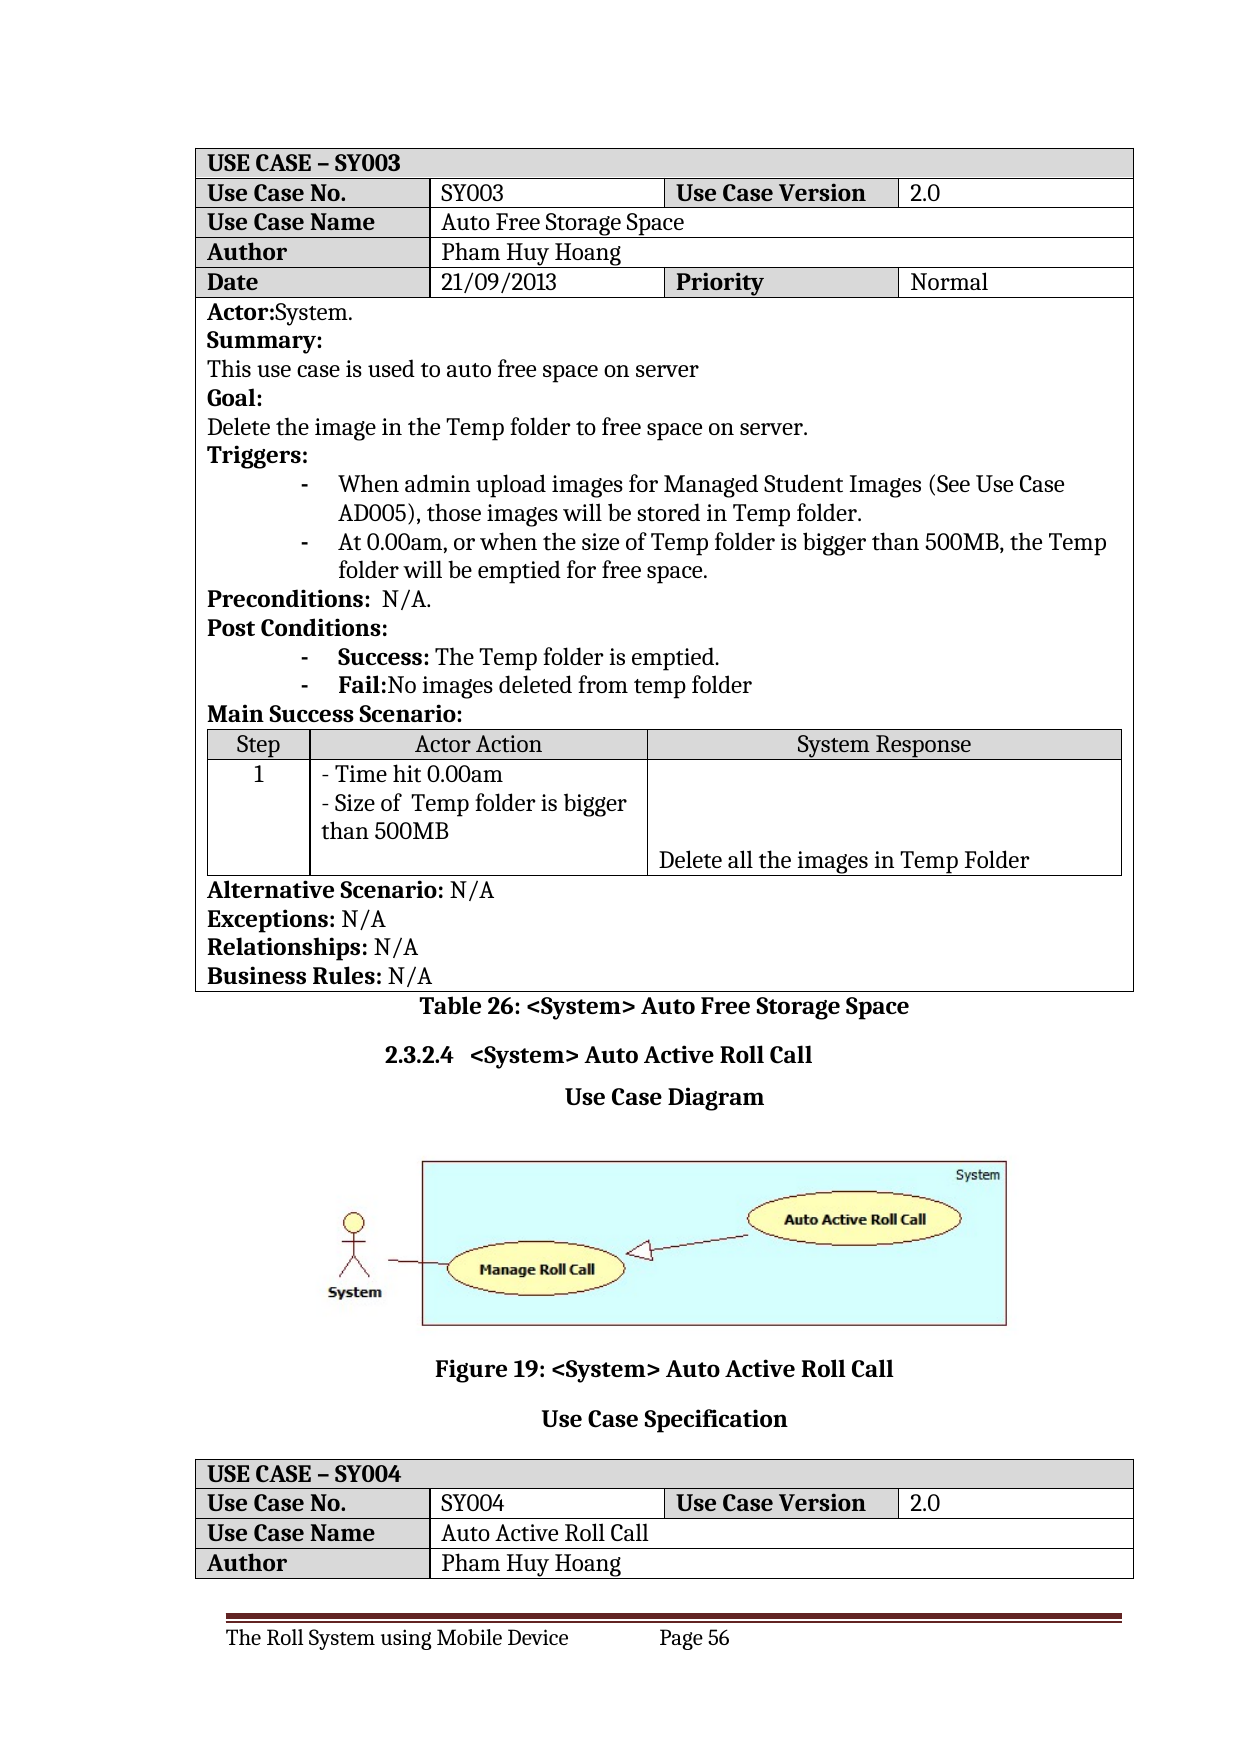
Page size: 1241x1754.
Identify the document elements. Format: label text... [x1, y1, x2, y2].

table_cell Priority [665, 268, 898, 297]
table_cell Pham Huy Hoang [431, 238, 1133, 267]
table_cell Auto Free Storage Space [431, 208, 1133, 237]
text Table 26: <System> Auto Free Storage Space [207, 992, 1122, 1021]
table_cell Use Case Version [665, 1489, 898, 1518]
table_cell Use Case No. [196, 179, 429, 207]
table_cell Use Case No. [196, 1489, 429, 1518]
subtitle Use Case Specification [207, 1404, 1122, 1433]
table_cell Use Case Name [196, 1519, 429, 1548]
table_cell Actor:System. Summary: This use case is used to auto free space on server Goal: Delete the image in the Temp folder to free space on server. Triggers: When admin upload images for Managed Student Images (See Use Case AD005), those images will be stored in Temp folder. At 0.00am, or when the size of Temp folder is bigger than 500MB, the Temp folder will be emptied for free space. Preconditions: N/A. Post Conditions: Success: The Temp folder is emptied. Fail:No images deleted from temp folder Main Success Scenario: Alternative Scenario: N/A Exceptions: N/A Relationships: N/A Business Rules: N/A [196, 298, 1133, 991]
table_header USE CASE – SY003 [196, 149, 1133, 177]
table_cell SY003 [431, 179, 664, 207]
table_cell 2.0 [899, 1489, 1133, 1518]
subtitle <System> Auto Active Roll Call [385, 1041, 1122, 1070]
picture [297, 1136, 1032, 1351]
table_cell Author [196, 238, 429, 267]
table_cell Author [196, 1549, 429, 1578]
table_cell 2.0 [899, 179, 1133, 207]
table_cell Date [196, 268, 429, 297]
table_cell 21/09/2013 [431, 268, 664, 297]
table_cell Use Case Name [196, 208, 429, 237]
table_cell Pham Huy Hoang [431, 1549, 1133, 1578]
text Figure 19: <System> Auto Active Roll Call [207, 1355, 1122, 1384]
table_cell Auto Active Roll Call [431, 1519, 1133, 1548]
subtitle Use Case Diagram [207, 1083, 1122, 1111]
table_cell Use Case Version [665, 179, 898, 207]
table_cell Normal [899, 268, 1133, 297]
table_header USE CASE – SY004 [196, 1460, 1133, 1488]
table_cell SY004 [431, 1489, 664, 1518]
